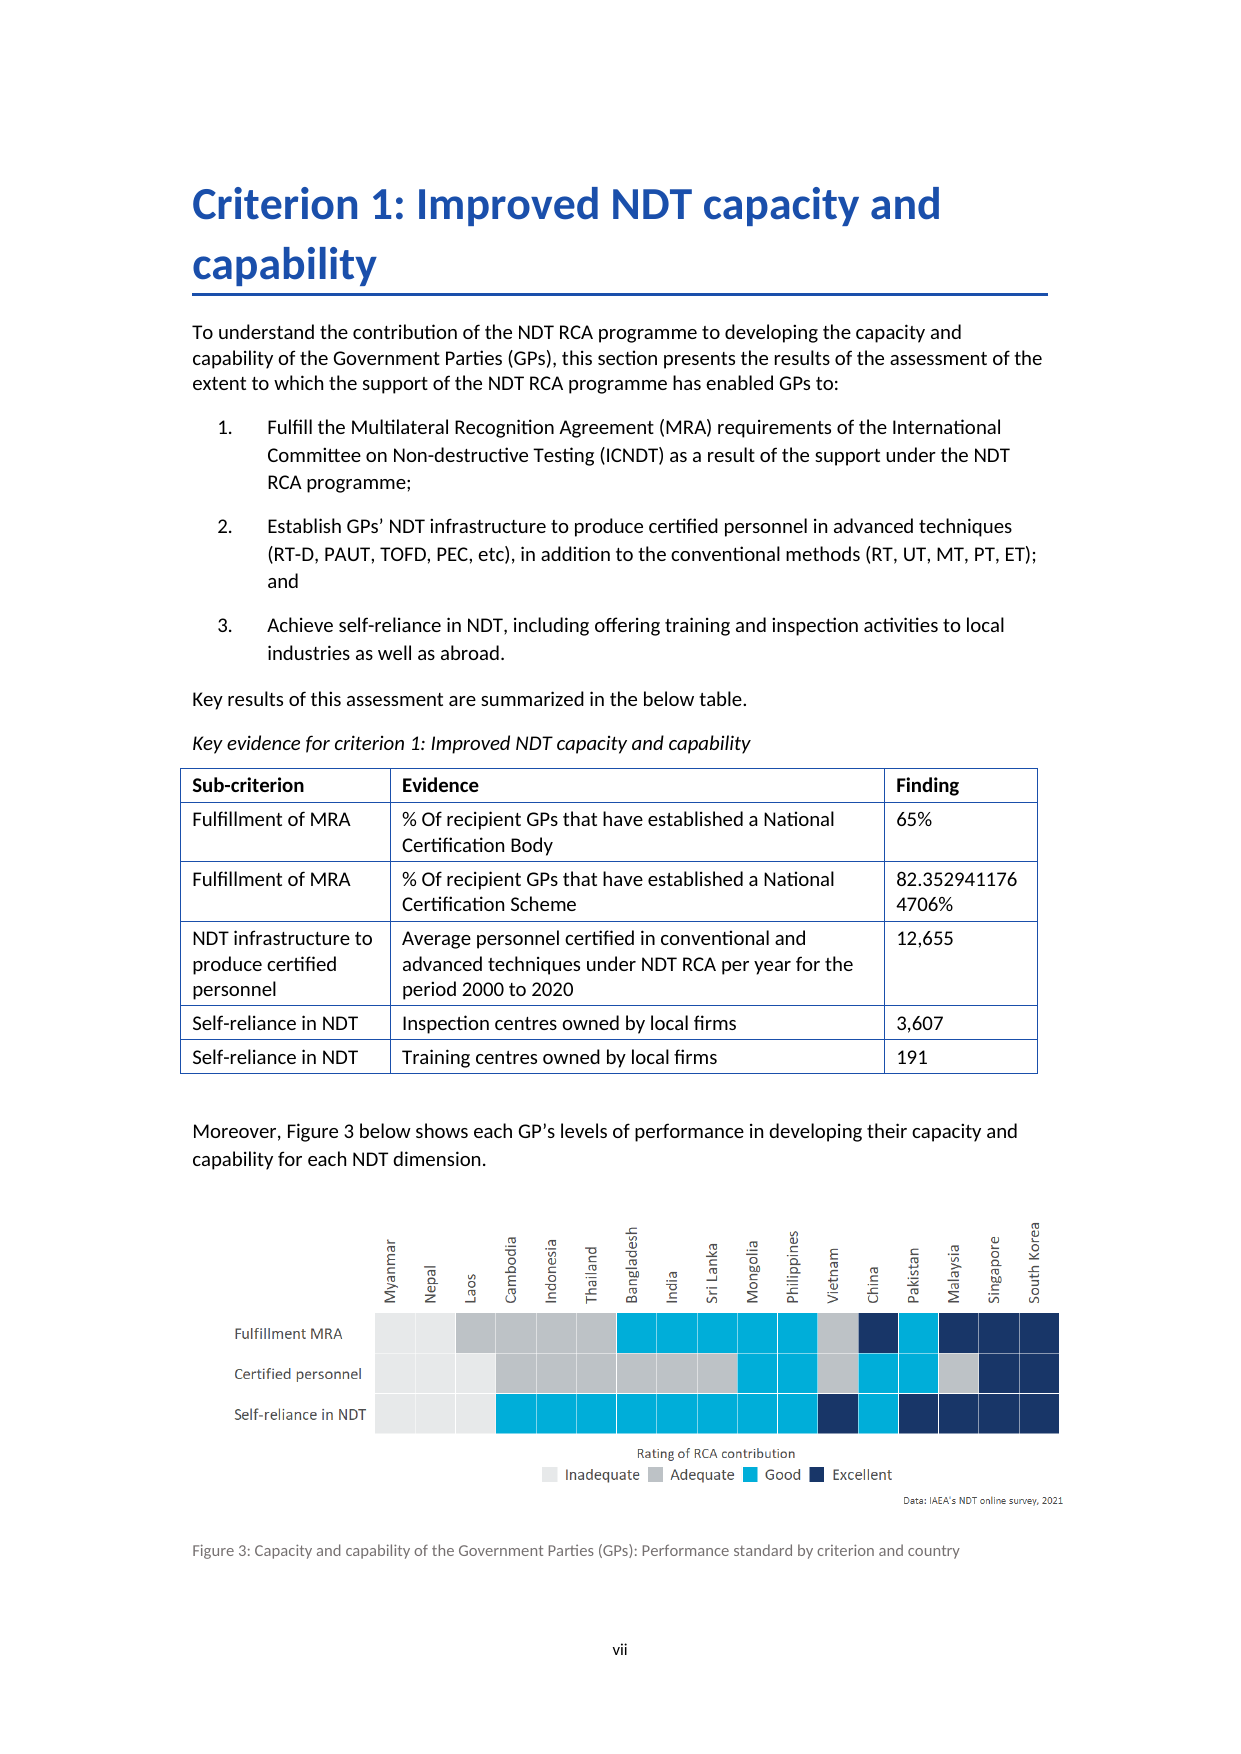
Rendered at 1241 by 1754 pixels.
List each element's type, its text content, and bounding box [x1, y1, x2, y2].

text Figure 3: Capacity and capability of the Government Parties (GPs): Performance standard by criterion and country [192, 1540, 1048, 1560]
table_cell Self-reliance in NDT [181, 1006, 390, 1039]
table_cell Fulfillment of MRA [181, 803, 390, 861]
subtitle Criterion 1: Improved NDT capacity and capability [192, 175, 1048, 293]
table_cell % Of recipient GPs that have established a National Certification Body [391, 803, 884, 861]
table_cell % Of recipient GPs that have established a National Certification Scheme [391, 862, 884, 921]
picture [210, 1190, 1068, 1520]
table_cell 82.3529411764706% [885, 862, 1037, 921]
list Achieve self-reliance in NDT, including offering training and inspection activities to local industries as well as abroad. [217, 612, 1048, 665]
table_cell NDT infrastructure to produce certified personnel [181, 922, 390, 1005]
table_cell 191 [885, 1040, 1037, 1073]
list Fulfill the Multilateral Recognition Agreement (MRA) requirements of the International Committee on Non-destructive Testing (ICNDT) as a result of the support under the NDT RCA programme; [217, 414, 1048, 495]
table_header Evidence [391, 769, 884, 802]
list Establish GPs’ NDT infrastructure to produce certified personnel in advanced techniques (RT-D, PAUT, TOFD, PEC, etc), in addition to the conventional methods (RT, UT, MT, PT, ET); and [217, 513, 1048, 594]
table_cell Average personnel certified in conventional and advanced techniques under NDT RCA per year for the period 2000 to 2020 [391, 922, 884, 1005]
table_header Finding [885, 769, 1037, 802]
table_header Sub-criterion [181, 769, 390, 802]
text Key results of this assessment are summarized in the below table. [192, 686, 1048, 711]
table_cell 3,607 [885, 1006, 1037, 1039]
table_cell Training centres owned by local firms [391, 1040, 884, 1073]
table_cell Inspection centres owned by local firms [391, 1006, 884, 1039]
table_cell 12,655 [885, 922, 1037, 1005]
text Moreover, Figure 3 below shows each GP’s levels of performance in developing their capacity and capability for each NDT dimension. [192, 1118, 1048, 1171]
table_cell Self-reliance in NDT [181, 1040, 390, 1073]
text To understand the contribution of the NDT RCA programme to developing the capacity and capability of the Government Parties (GPs), this section presents the results of the assessment of the extent to which the support of the NDT RCA programme has enabled GPs to: [192, 319, 1048, 396]
table_cell Fulfillment of MRA [181, 862, 390, 921]
table_cell 65% [885, 803, 1037, 861]
text Key evidence for criterion 1: Improved NDT capacity and capability [192, 730, 1048, 755]
